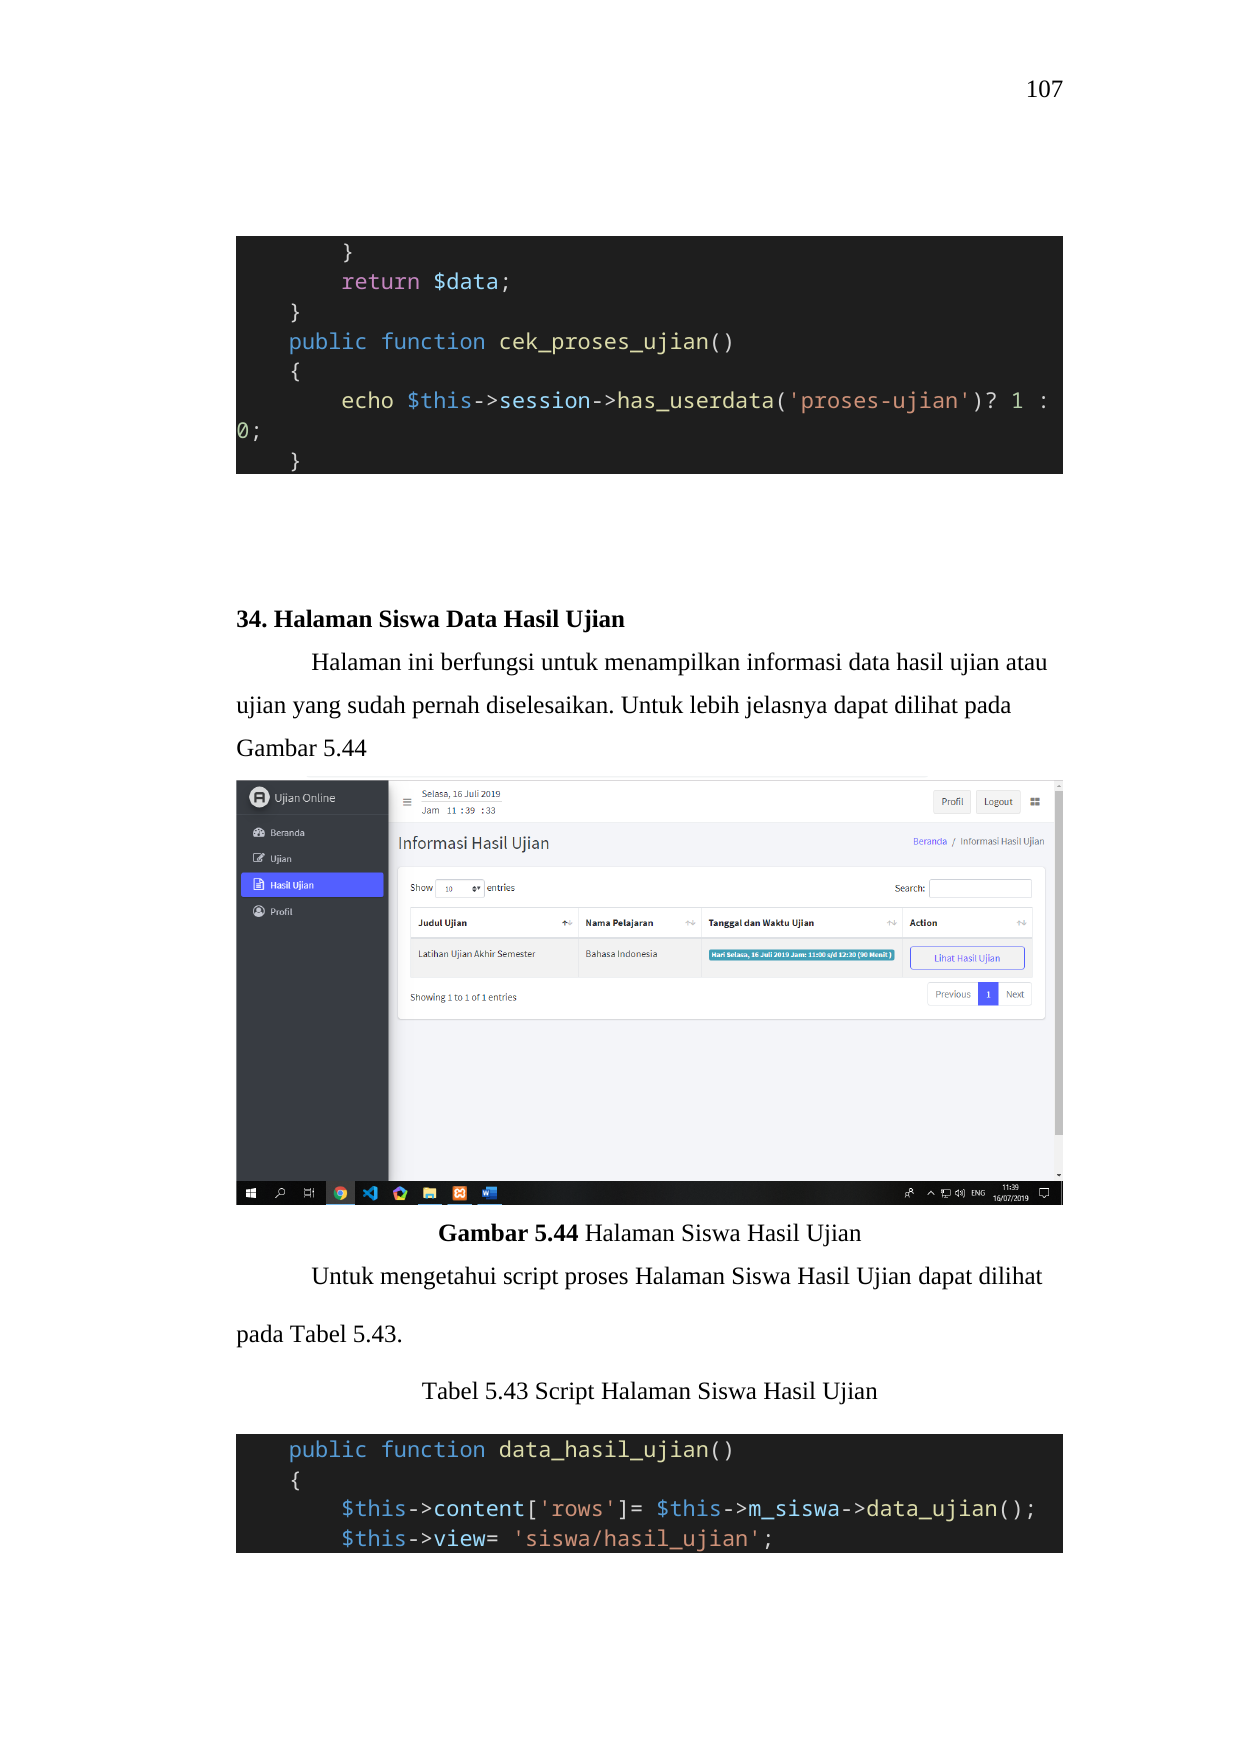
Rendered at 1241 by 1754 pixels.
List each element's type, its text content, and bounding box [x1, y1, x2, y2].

text { [236, 355, 1063, 385]
text } [236, 296, 1063, 326]
text Untuk mengetahui script proses Halaman Siswa Hasil Ujian dapat dilihat pada Tabel 5.43. [236, 1261, 1063, 1347]
text public function cek_proses_ujian() [236, 326, 1063, 355]
text $this->view= 'siswa/hasil_ujian'; [236, 1523, 1063, 1553]
text public function data_hasil_ujian() [236, 1434, 1063, 1463]
text } [236, 236, 1063, 266]
text { [236, 1463, 1063, 1493]
text Gambar 5.44 Halaman Siswa Hasil Ujian [236, 1218, 1063, 1247]
text Tabel 5.43 Script Halaman Siswa Hasil Ujian [236, 1376, 1063, 1405]
text Halaman ini berfungsi untuk menampilkan informasi data hasil ujian atau ujian yang sudah pernah diselesaikan. Untuk lebih jelasnya dapat dilihat pada Gambar 5.44 [236, 647, 1063, 762]
text 34. Halaman Siswa Data Hasil Ujian [236, 604, 1063, 633]
text return $data; [236, 266, 1063, 296]
text } [236, 445, 1063, 474]
text $this->content['rows']= $this->m_siswa->data_ujian(); [236, 1493, 1063, 1523]
picture [236, 776, 1063, 1205]
text echo $this->session->has_userdata('proses-ujian')? 1 : 0; [236, 385, 1063, 445]
